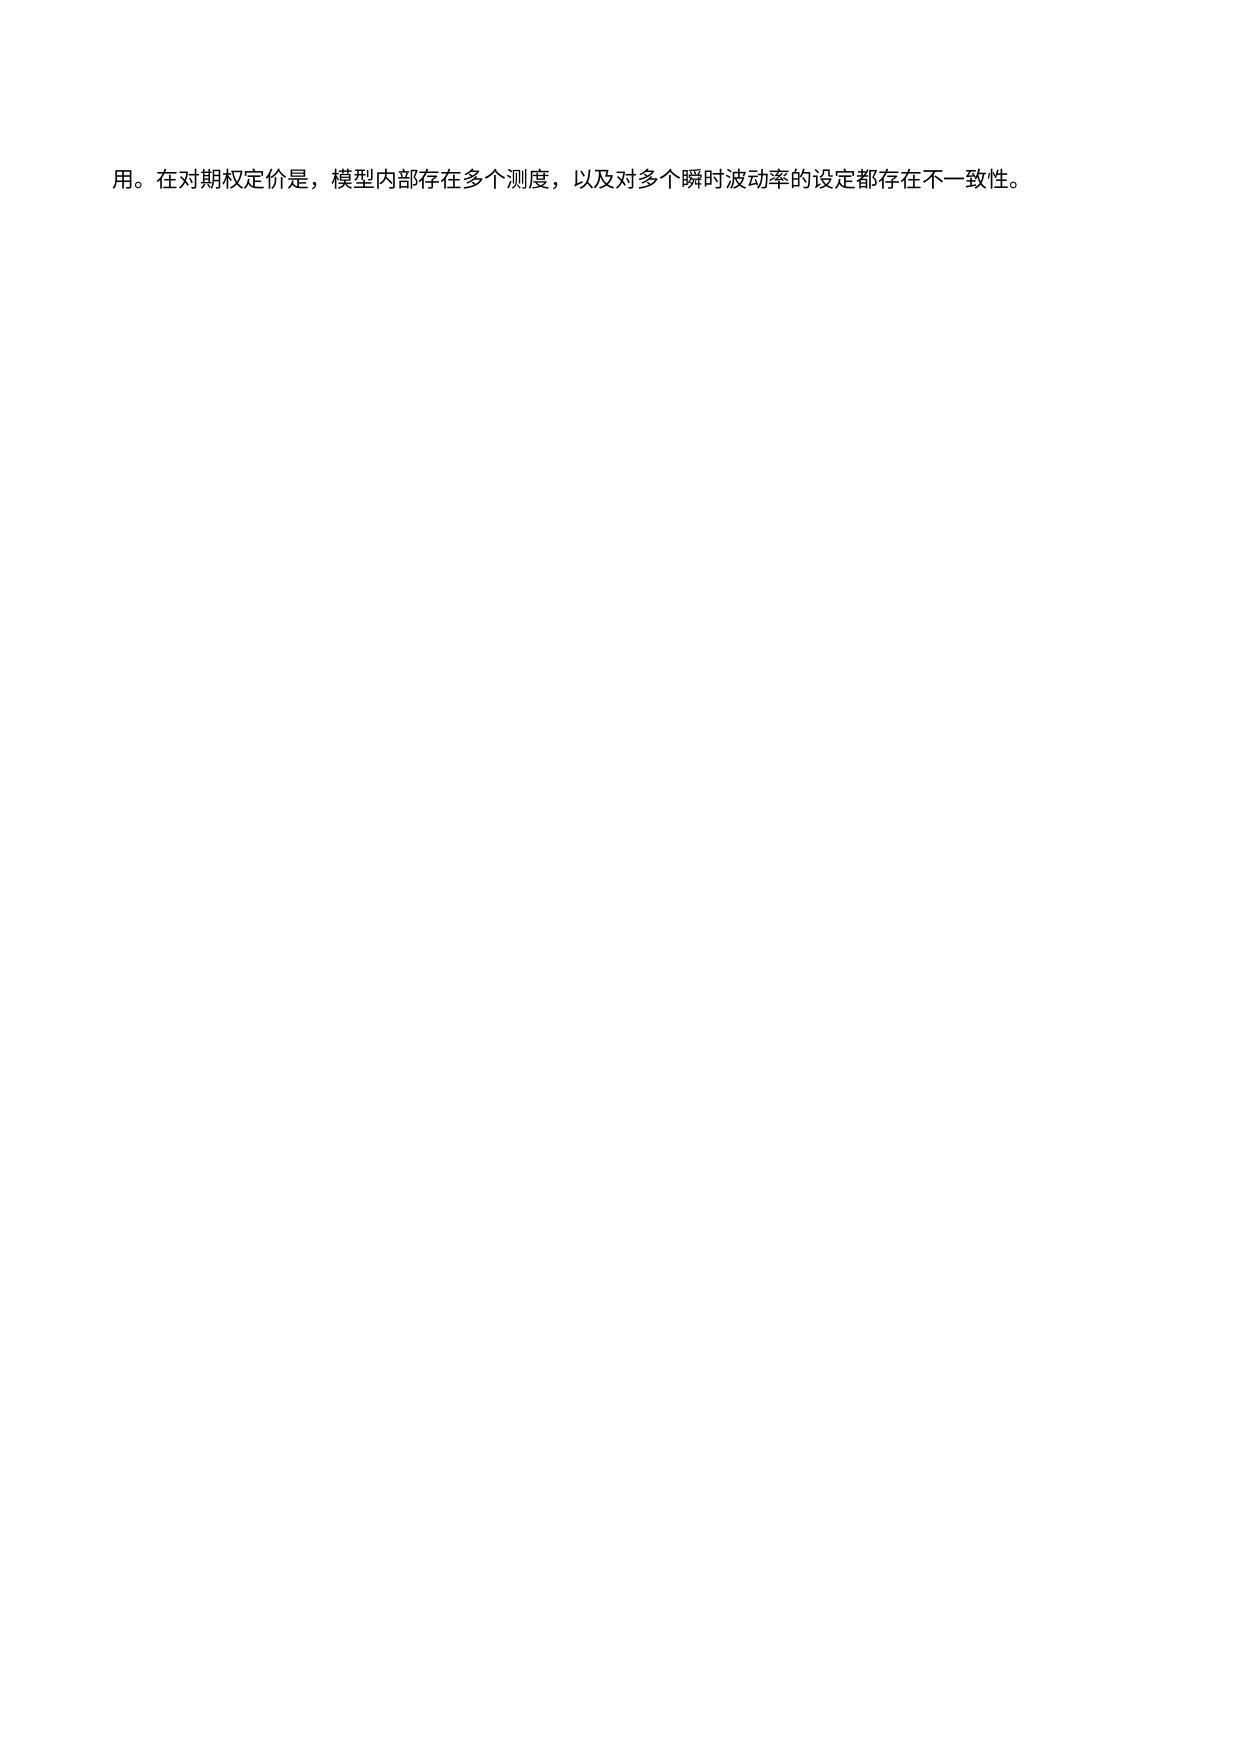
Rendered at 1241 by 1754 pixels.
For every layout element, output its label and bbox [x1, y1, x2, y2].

text [112, 162, 1128, 194]
